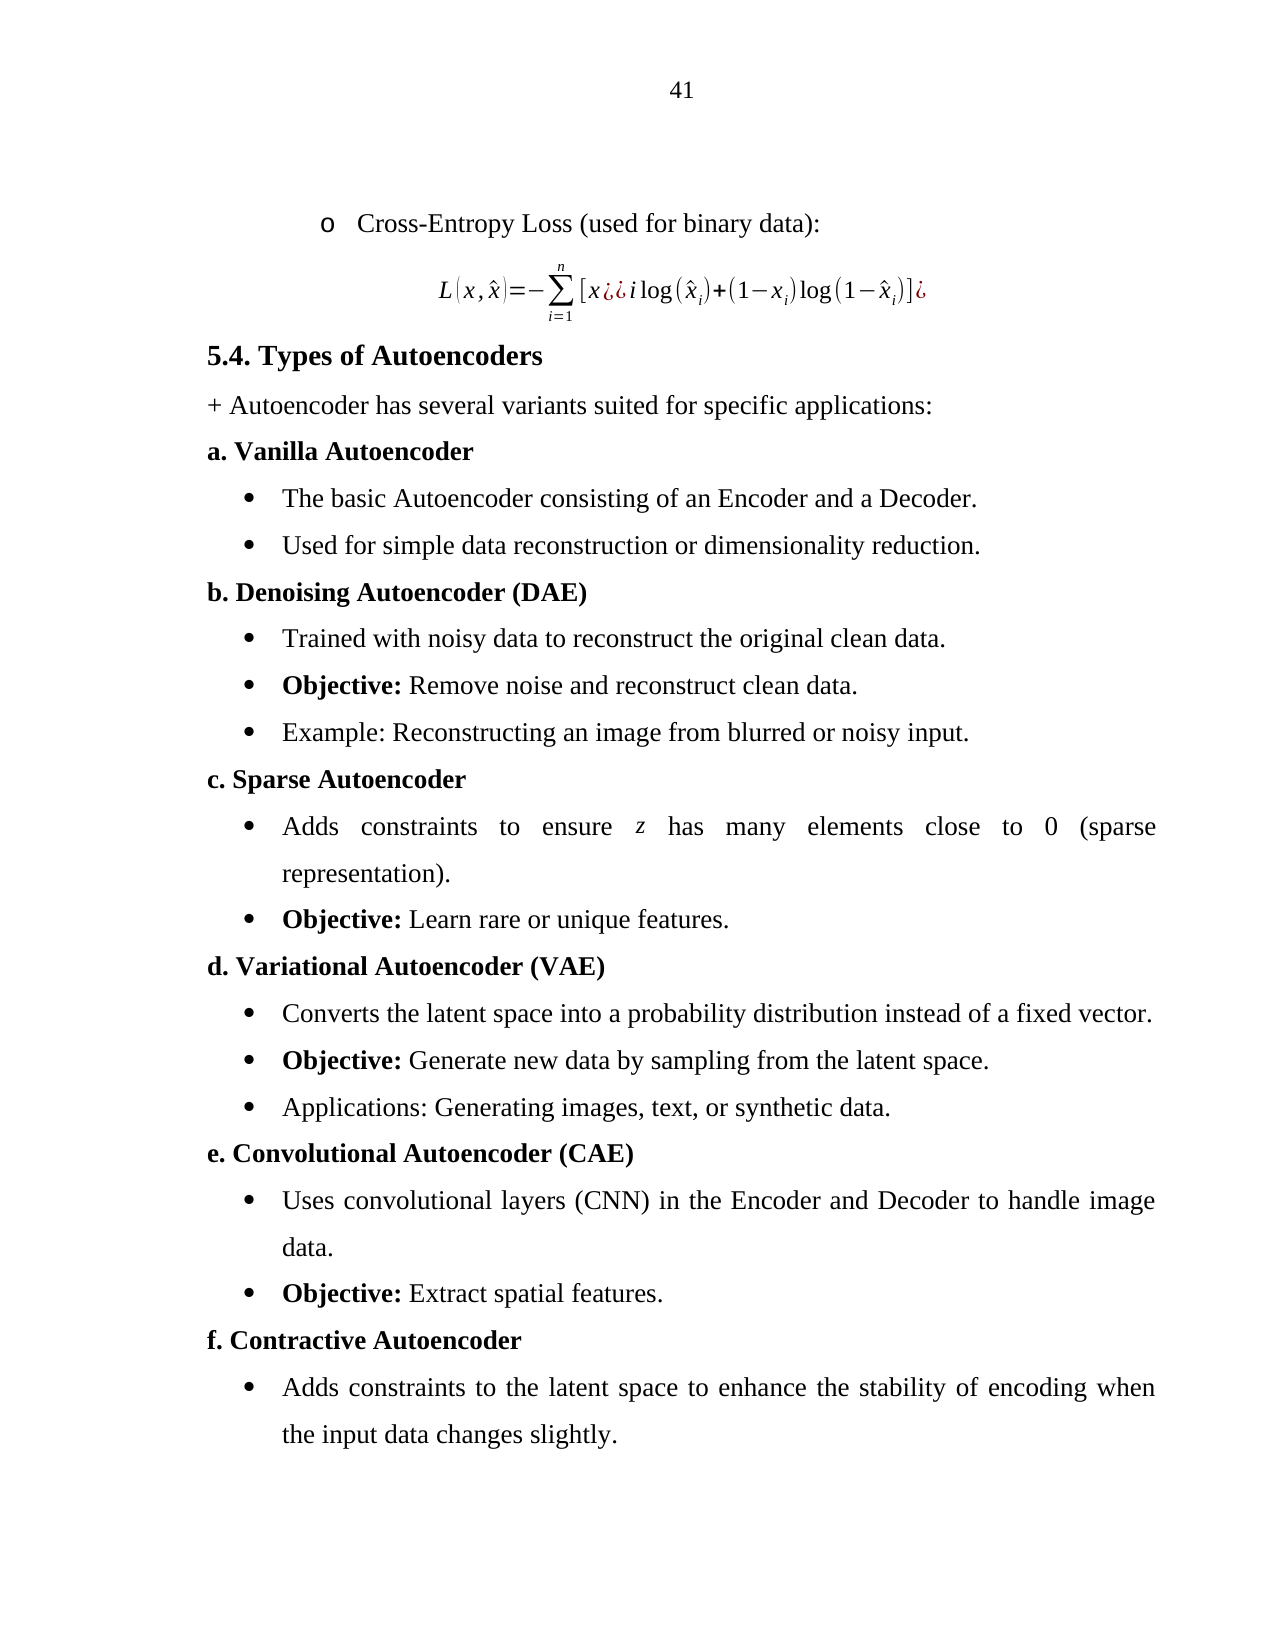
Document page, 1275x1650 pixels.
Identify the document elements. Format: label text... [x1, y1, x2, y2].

list Cross-Entropy Loss (used for binary data): [319, 207, 1157, 240]
text d. Variational Autoencoder (VAE) [207, 950, 1157, 981]
list Objective: Learn rare or unique features. [244, 903, 1157, 934]
list Trained with noisy data to reconstruct the original clean data. [244, 623, 1157, 654]
list Objective: Extract spatial features. [244, 1278, 1157, 1309]
text c. Sparse Autoencoder [207, 763, 1157, 794]
list Converts the latent space into a probability distribution instead of a fixed vector. [244, 997, 1157, 1028]
text + Autoencoder has several variants suited for specific applications: [207, 389, 1157, 420]
list Used for simple data reconstruction or dimensionality reduction. [244, 529, 1157, 560]
text 5.4. Types of Autoencoders [207, 338, 1157, 372]
text b. Denoising Autoencoder (DAE) [207, 576, 1157, 607]
list The basic Autoencoder consisting of an Encoder and a Decoder. [244, 482, 1157, 513]
list Uses convolutional layers (CNN) in the Encoder and Decoder to handle image data. [244, 1184, 1157, 1262]
text e. Convolutional Autoencoder (CAE) [207, 1137, 1157, 1169]
list Objective: Generate new data by sampling from the latent space. [244, 1044, 1157, 1075]
list Objective: Remove noise and reconstruct clean data. [244, 669, 1157, 701]
list Adds constraints to the latent space to enhance the stability of encoding when the input data changes slightly. [244, 1371, 1157, 1449]
text f. Contractive Autoencoder [207, 1324, 1157, 1356]
text a. Vanilla Autoencoder [207, 436, 1157, 467]
list Example: Reconstructing an image from blurred or noisy input. [244, 716, 1157, 748]
list Adds constraints to ensure has many elements close to 0 (sparse representation). [244, 810, 1157, 888]
list Applications: Generating images, text, or synthetic data. [244, 1091, 1157, 1122]
